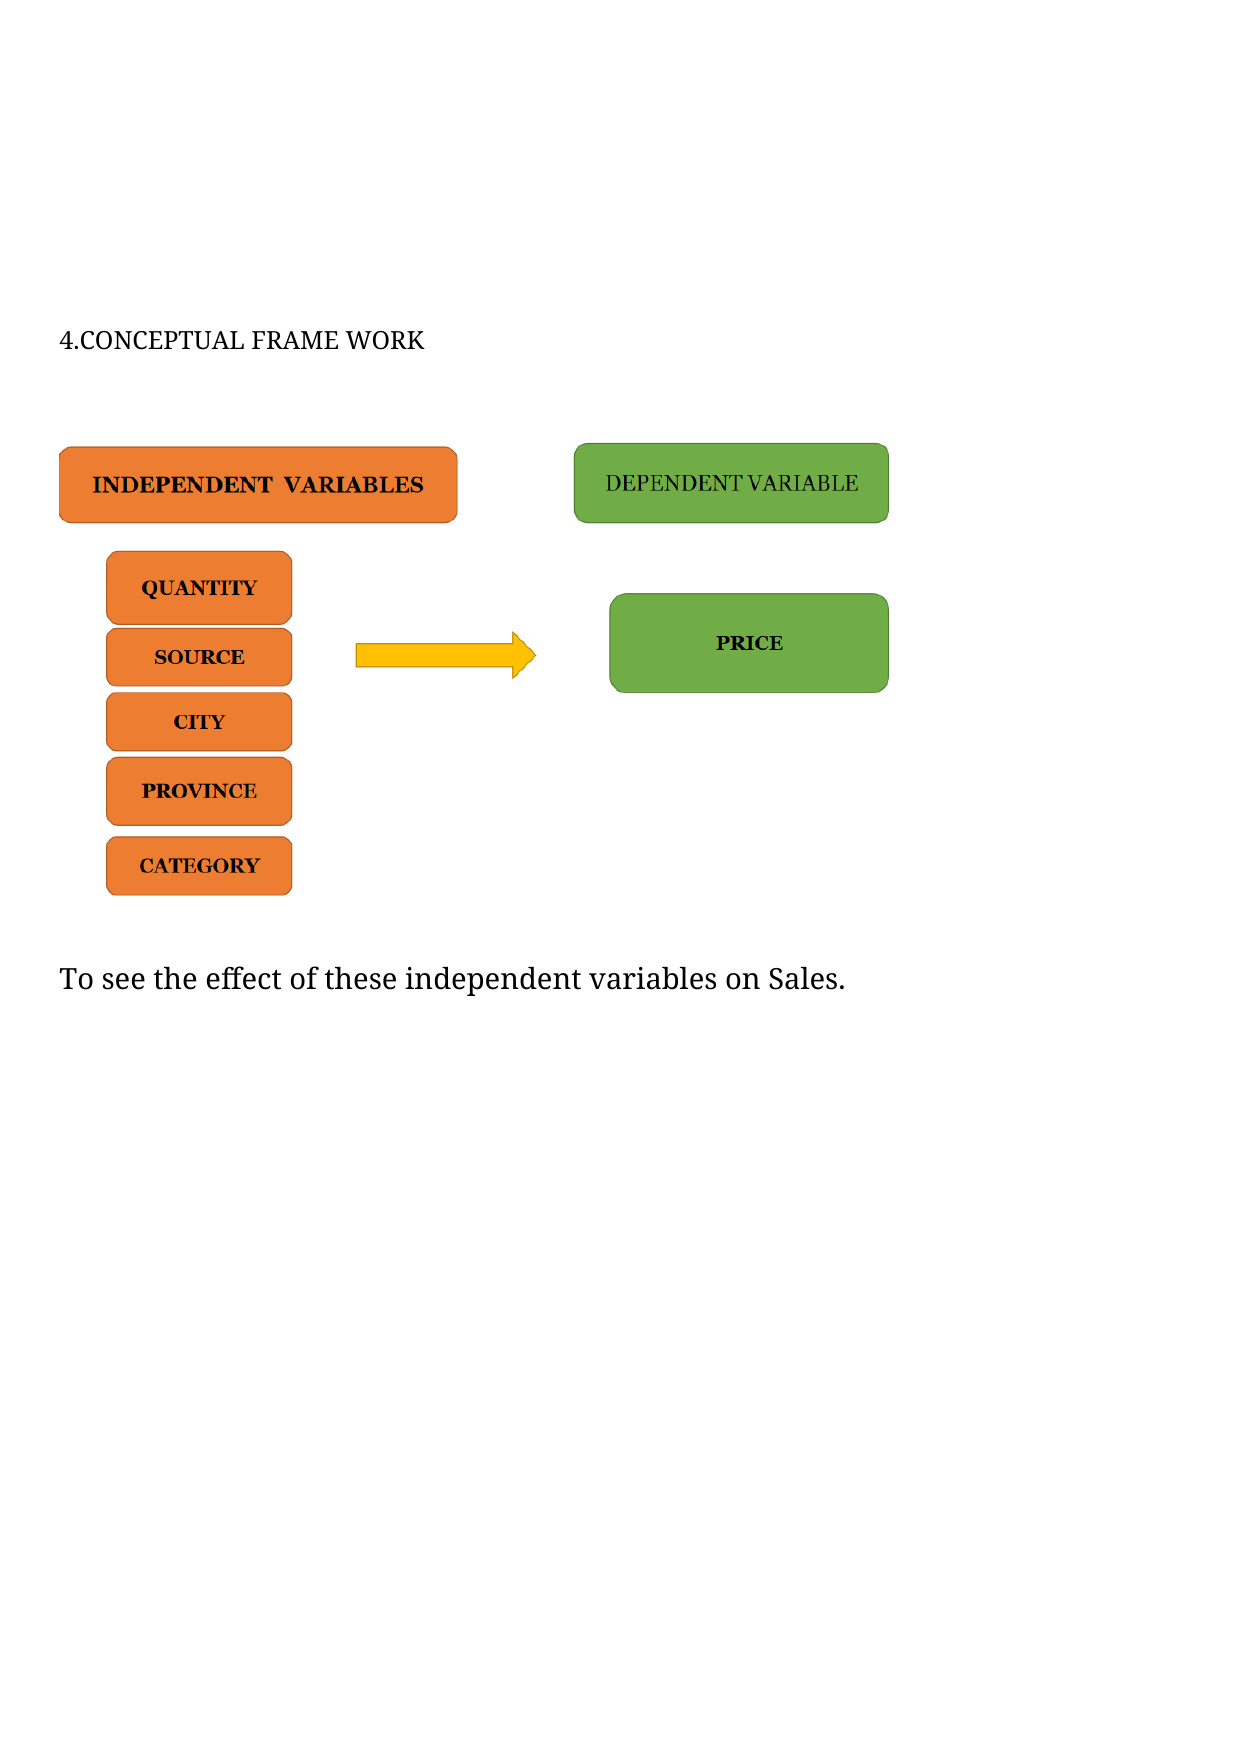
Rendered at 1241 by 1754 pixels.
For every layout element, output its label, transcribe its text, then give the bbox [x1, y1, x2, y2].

picture [59, 433, 913, 899]
list 4.CONCEPTUAL FRAME WORK [59, 323, 1181, 357]
text To see the effect of these independent variables on Sales. [59, 958, 1181, 998]
